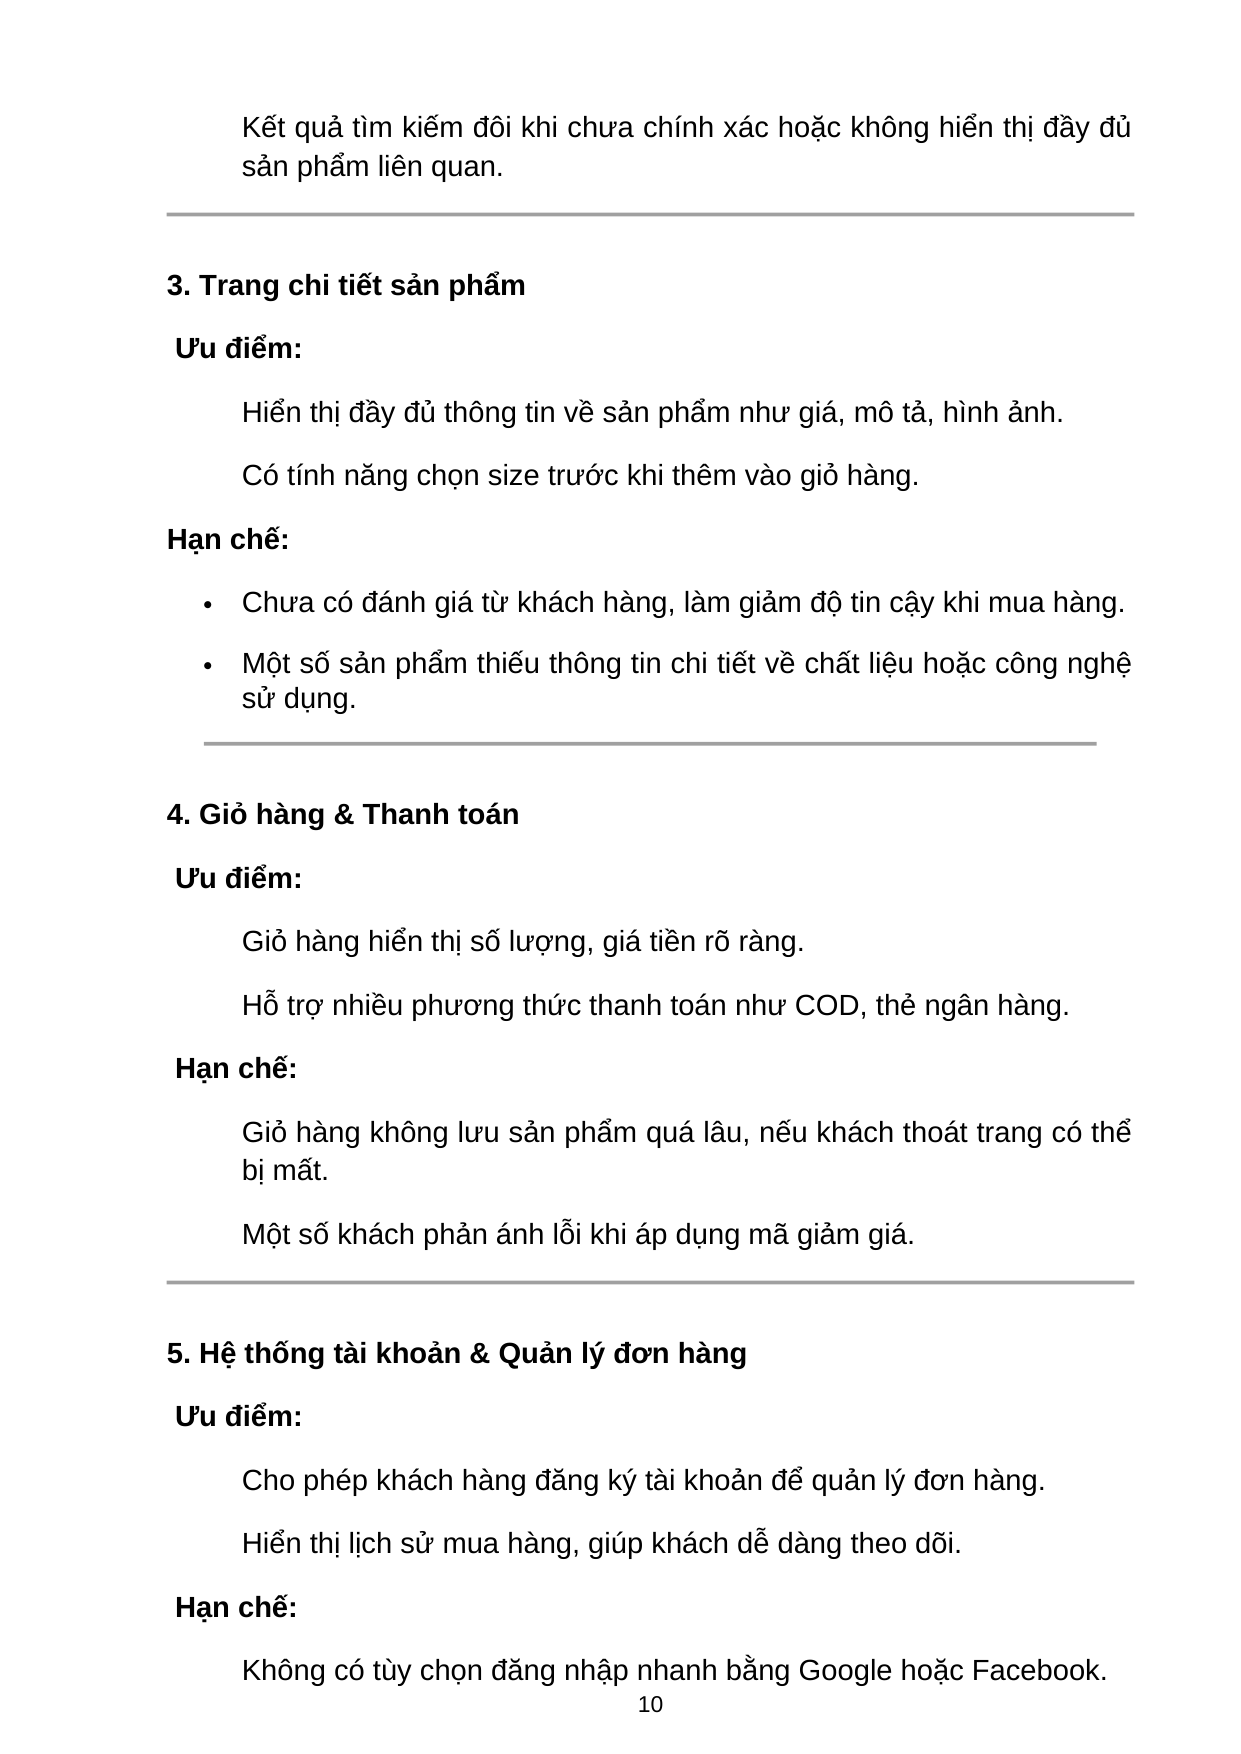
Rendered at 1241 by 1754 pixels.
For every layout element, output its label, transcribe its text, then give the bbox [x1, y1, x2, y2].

text Không có tùy chọn đăng nhập nhanh bằng Google hoặc Facebook. [242, 1653, 1134, 1687]
text 4. Giỏ hàng & Thanh toán [167, 797, 1134, 831]
text Giỏ hàng không lưu sản phẩm quá lâu, nếu khách thoát trang có thể bị mất. [242, 1115, 1134, 1187]
text Hỗ trợ nhiều phương thức thanh toán như COD, thẻ ngân hàng. [242, 988, 1134, 1021]
text Có tính năng chọn size trước khi thêm vào giỏ hàng. [242, 458, 1134, 492]
list Chưa có đánh giá từ khách hàng, làm giảm độ tin cậy khi mua hàng. [204, 585, 1134, 619]
text Hạn chế: [167, 1051, 1134, 1085]
text Ưu điểm: [167, 331, 1134, 365]
text Ưu điểm: [167, 861, 1134, 894]
text Ưu điểm: [167, 1399, 1134, 1433]
text Hiển thị lịch sử mua hàng, giúp khách dễ dàng theo dõi. [242, 1526, 1134, 1560]
text Kết quả tìm kiếm đôi khi chưa chính xác hoặc không hiển thị đầy đủ sản phẩm liên quan. [242, 110, 1134, 182]
list Một số sản phẩm thiếu thông tin chi tiết về chất liệu hoặc công nghệ sử dụng. [204, 646, 1134, 715]
text Giỏ hàng hiển thị số lượng, giá tiền rõ ràng. [242, 924, 1134, 958]
text Hạn chế: [167, 522, 1134, 555]
text Hiển thị đầy đủ thông tin về sản phẩm như giá, mô tả, hình ảnh. [242, 395, 1134, 428]
text 3. Trang chi tiết sản phẩm [167, 268, 1134, 301]
text Cho phép khách hàng đăng ký tài khoản để quản lý đơn hàng. [242, 1463, 1134, 1496]
text Một số khách phản ánh lỗi khi áp dụng mã giảm giá. [242, 1217, 1134, 1251]
text 5. Hệ thống tài khoản & Quản lý đơn hàng [167, 1336, 1134, 1369]
text Hạn chế: [167, 1590, 1134, 1623]
